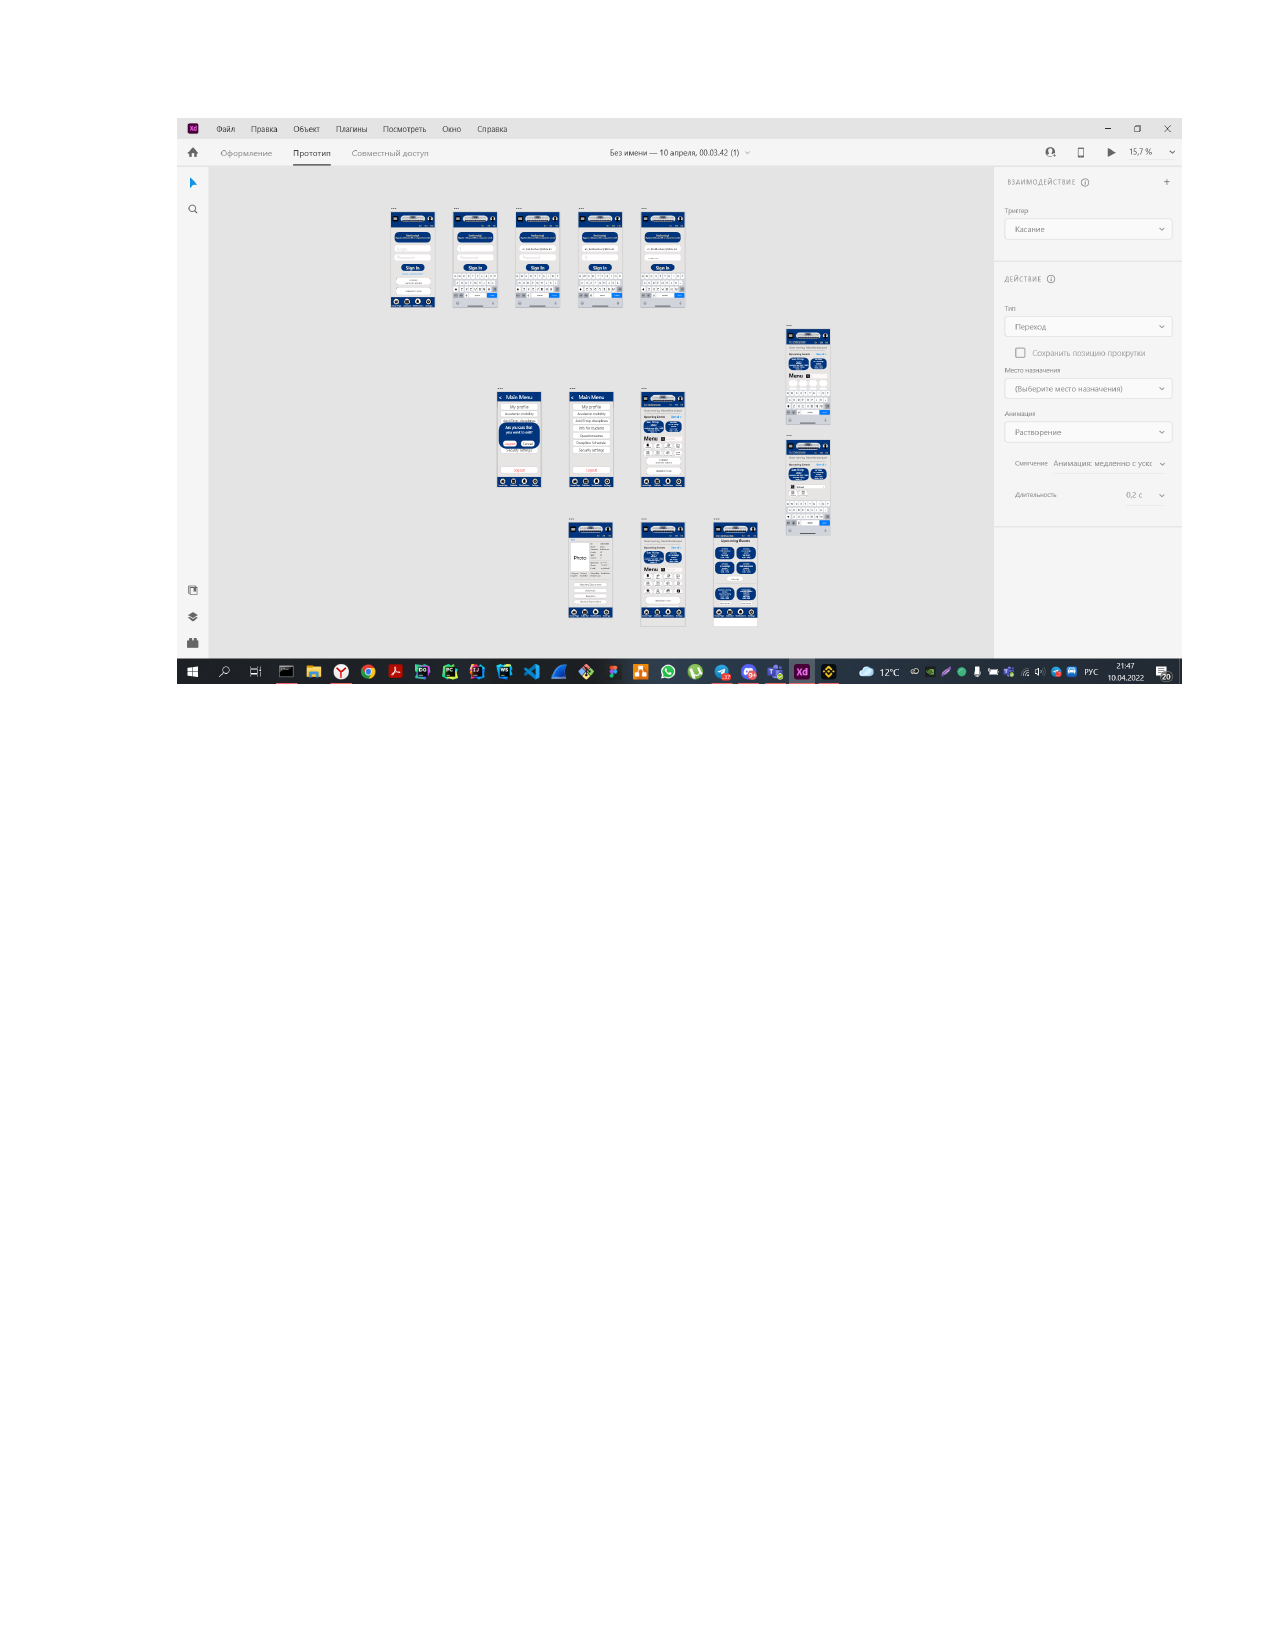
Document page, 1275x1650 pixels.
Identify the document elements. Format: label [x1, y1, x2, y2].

picture [177, 118, 1182, 684]
